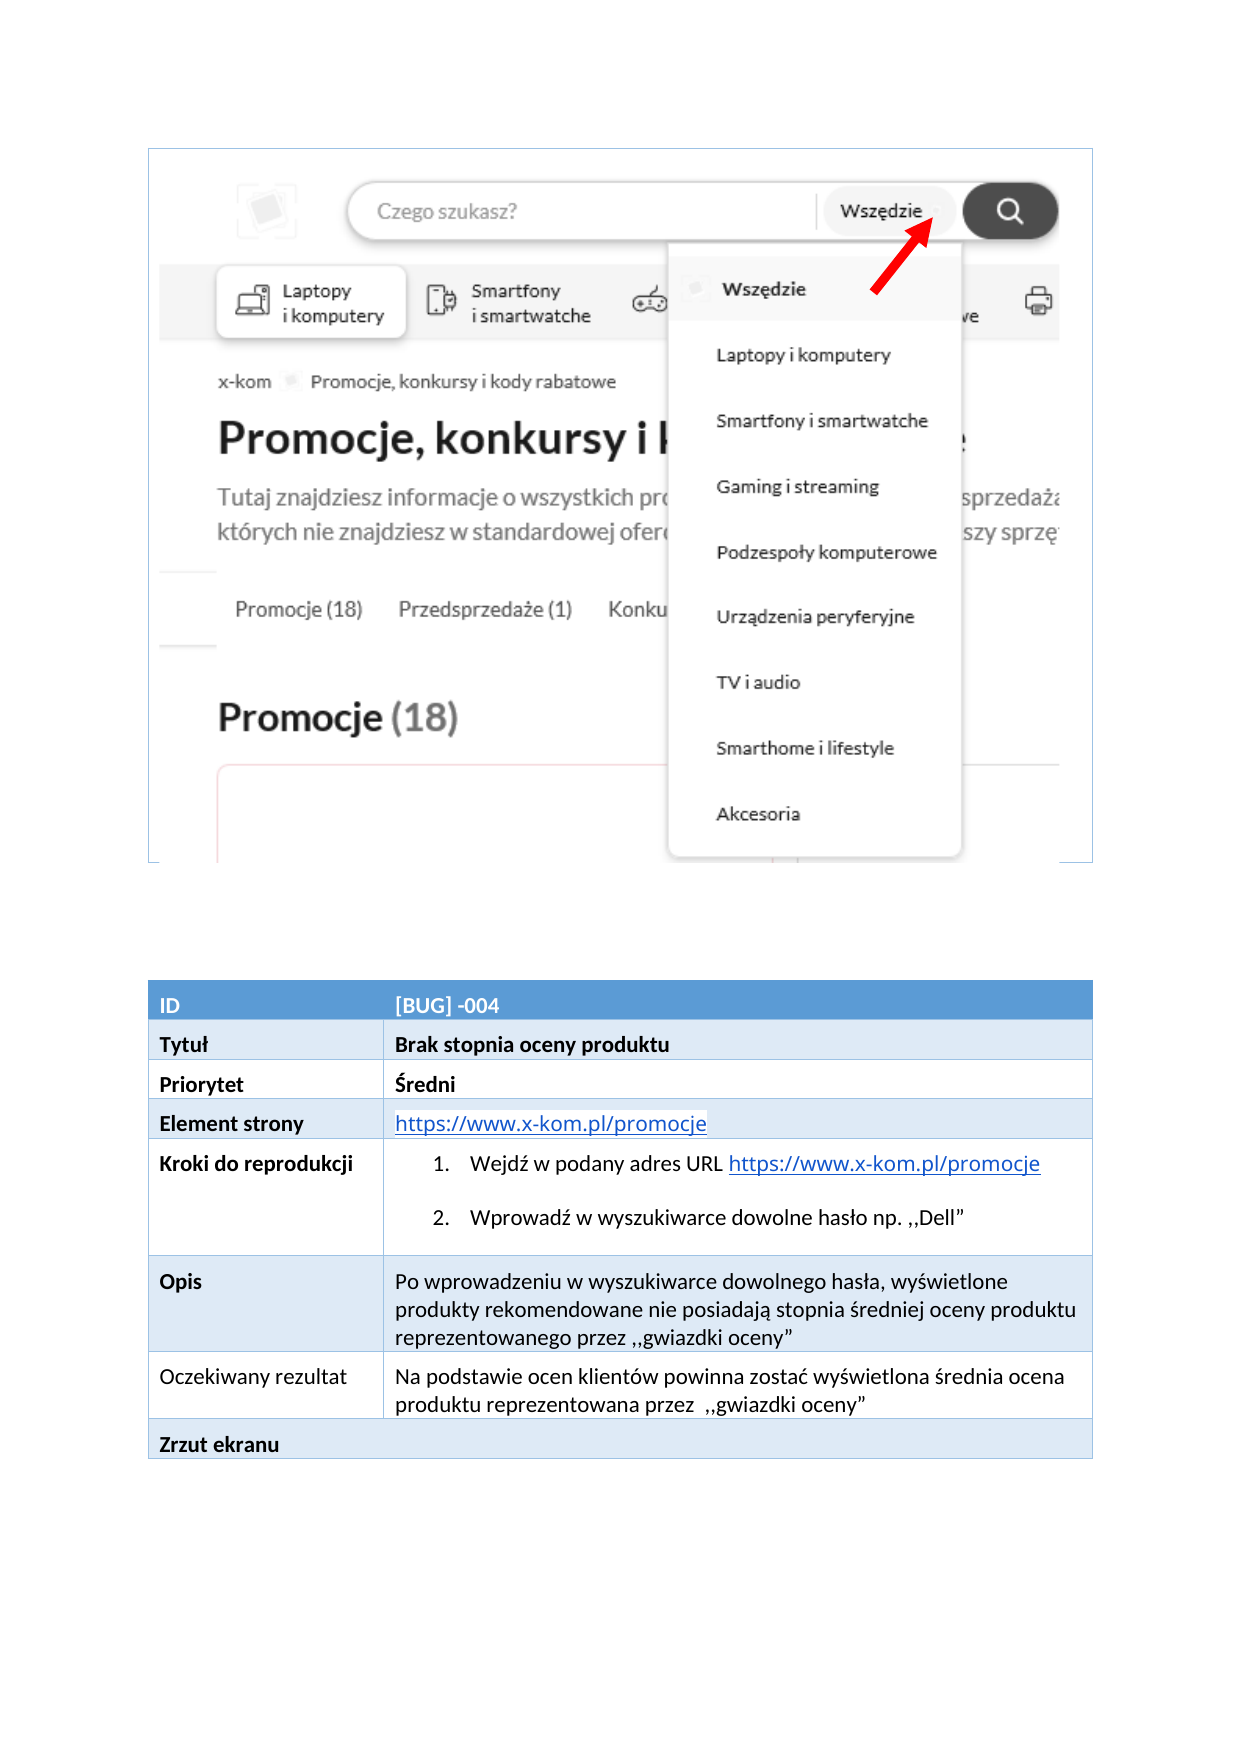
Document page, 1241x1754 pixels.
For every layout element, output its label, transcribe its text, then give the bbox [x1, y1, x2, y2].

table_cell Wejdź w podany adres URL https://www.x-kom.pl/promocje Wprowadź w wyszukiwarce dowolne hasło np. ,,Dell” [384, 1139, 1092, 1255]
table_cell Na podstawie ocen klientów powinna zostać wyświetlona średnia ocena produktu reprezentowana przez ,,gwiazdki oceny” [384, 1352, 1092, 1418]
table_cell Zrzut ekranu [149, 1419, 1092, 1458]
table_cell Oczekiwany rezultat [149, 1352, 383, 1418]
table_header [BUG] -004 [384, 981, 1092, 1019]
table_cell [149, 149, 1092, 862]
table_cell Średni [384, 1060, 1092, 1098]
table_cell Tytuł [149, 1020, 383, 1059]
picture [159, 159, 1060, 863]
table_cell https://www.x-kom.pl/promocje [384, 1099, 1092, 1138]
table_cell Po wprowadzeniu w wyszukiwarce dowolnego hasła, wyświetlone produkty rekomendowane nie posiadają stopnia średniej oceny produktu reprezentowanego przez ,,gwiazdki oceny” [384, 1256, 1092, 1351]
table_header ID [149, 981, 383, 1019]
table_cell Opis [149, 1256, 383, 1351]
table_cell Element strony [149, 1099, 383, 1138]
table_cell Brak stopnia oceny produktu [384, 1020, 1092, 1059]
table_cell Kroki do reprodukcji [149, 1139, 383, 1255]
table_cell Priorytet [149, 1060, 383, 1098]
